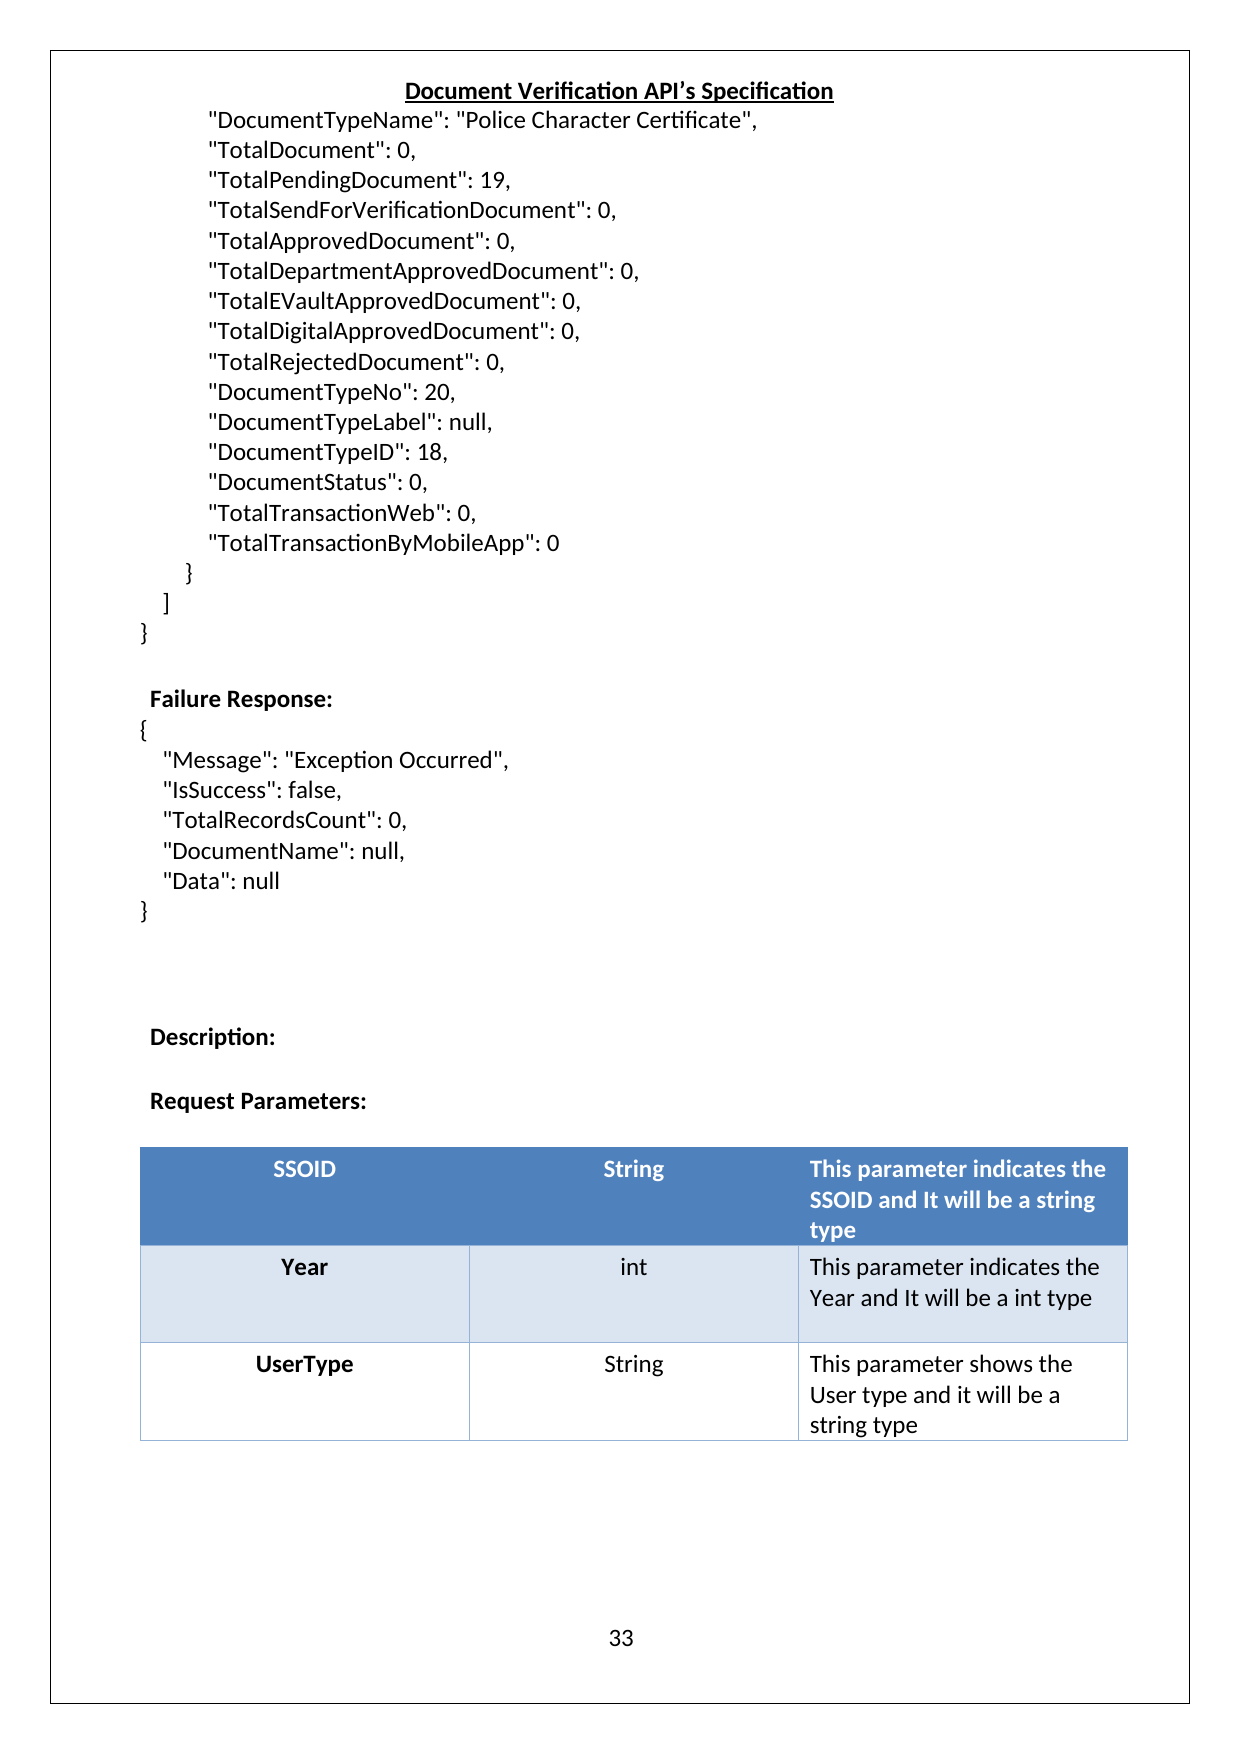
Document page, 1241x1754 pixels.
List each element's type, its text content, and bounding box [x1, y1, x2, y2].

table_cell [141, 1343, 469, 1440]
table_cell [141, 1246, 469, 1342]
text "TotalRejectedDocument": 0, [139, 346, 1121, 376]
text "TotalDocument": 0, [139, 134, 1121, 164]
text "DocumentTypeID": 18, [139, 436, 1121, 467]
subtitle Description: [150, 1022, 1121, 1052]
text } [139, 895, 1121, 926]
text "Data": null [139, 865, 1121, 895]
text { [139, 714, 1121, 744]
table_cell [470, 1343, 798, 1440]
subtitle Failure Response: [150, 683, 1121, 714]
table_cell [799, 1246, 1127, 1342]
text "DocumentName": null, [139, 835, 1121, 865]
subtitle Request Parameters: [150, 1086, 1121, 1116]
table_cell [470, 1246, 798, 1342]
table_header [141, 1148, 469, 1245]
text "TotalRecordsCount": 0, [139, 805, 1121, 835]
text "TotalTransactionByMobileApp": 0 [139, 527, 1121, 557]
text "Message": "Exception Occurred", [139, 744, 1121, 774]
text "TotalSendForVerificationDocument": 0, [139, 195, 1121, 225]
text "IsSuccess": false, [139, 774, 1121, 805]
text "DocumentTypeNo": 20, [139, 376, 1121, 406]
text "TotalPendingDocument": 19, [139, 164, 1121, 195]
text } [139, 557, 1121, 587]
text "DocumentStatus": 0, [139, 467, 1121, 497]
text "DocumentTypeName": "Police Character Certificate", [139, 104, 1121, 134]
text "TotalEVaultApprovedDocument": 0, [139, 285, 1121, 316]
text ] [139, 587, 1121, 618]
text "DocumentTypeLabel": null, [139, 406, 1121, 436]
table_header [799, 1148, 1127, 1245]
text } [139, 618, 1121, 648]
text "TotalDigitalApprovedDocument": 0, [139, 316, 1121, 346]
text "TotalDepartmentApprovedDocument": 0, [139, 255, 1121, 285]
text "TotalTransactionWeb": 0, [139, 497, 1121, 527]
text "TotalApprovedDocument": 0, [139, 225, 1121, 255]
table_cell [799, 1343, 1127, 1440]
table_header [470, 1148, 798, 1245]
